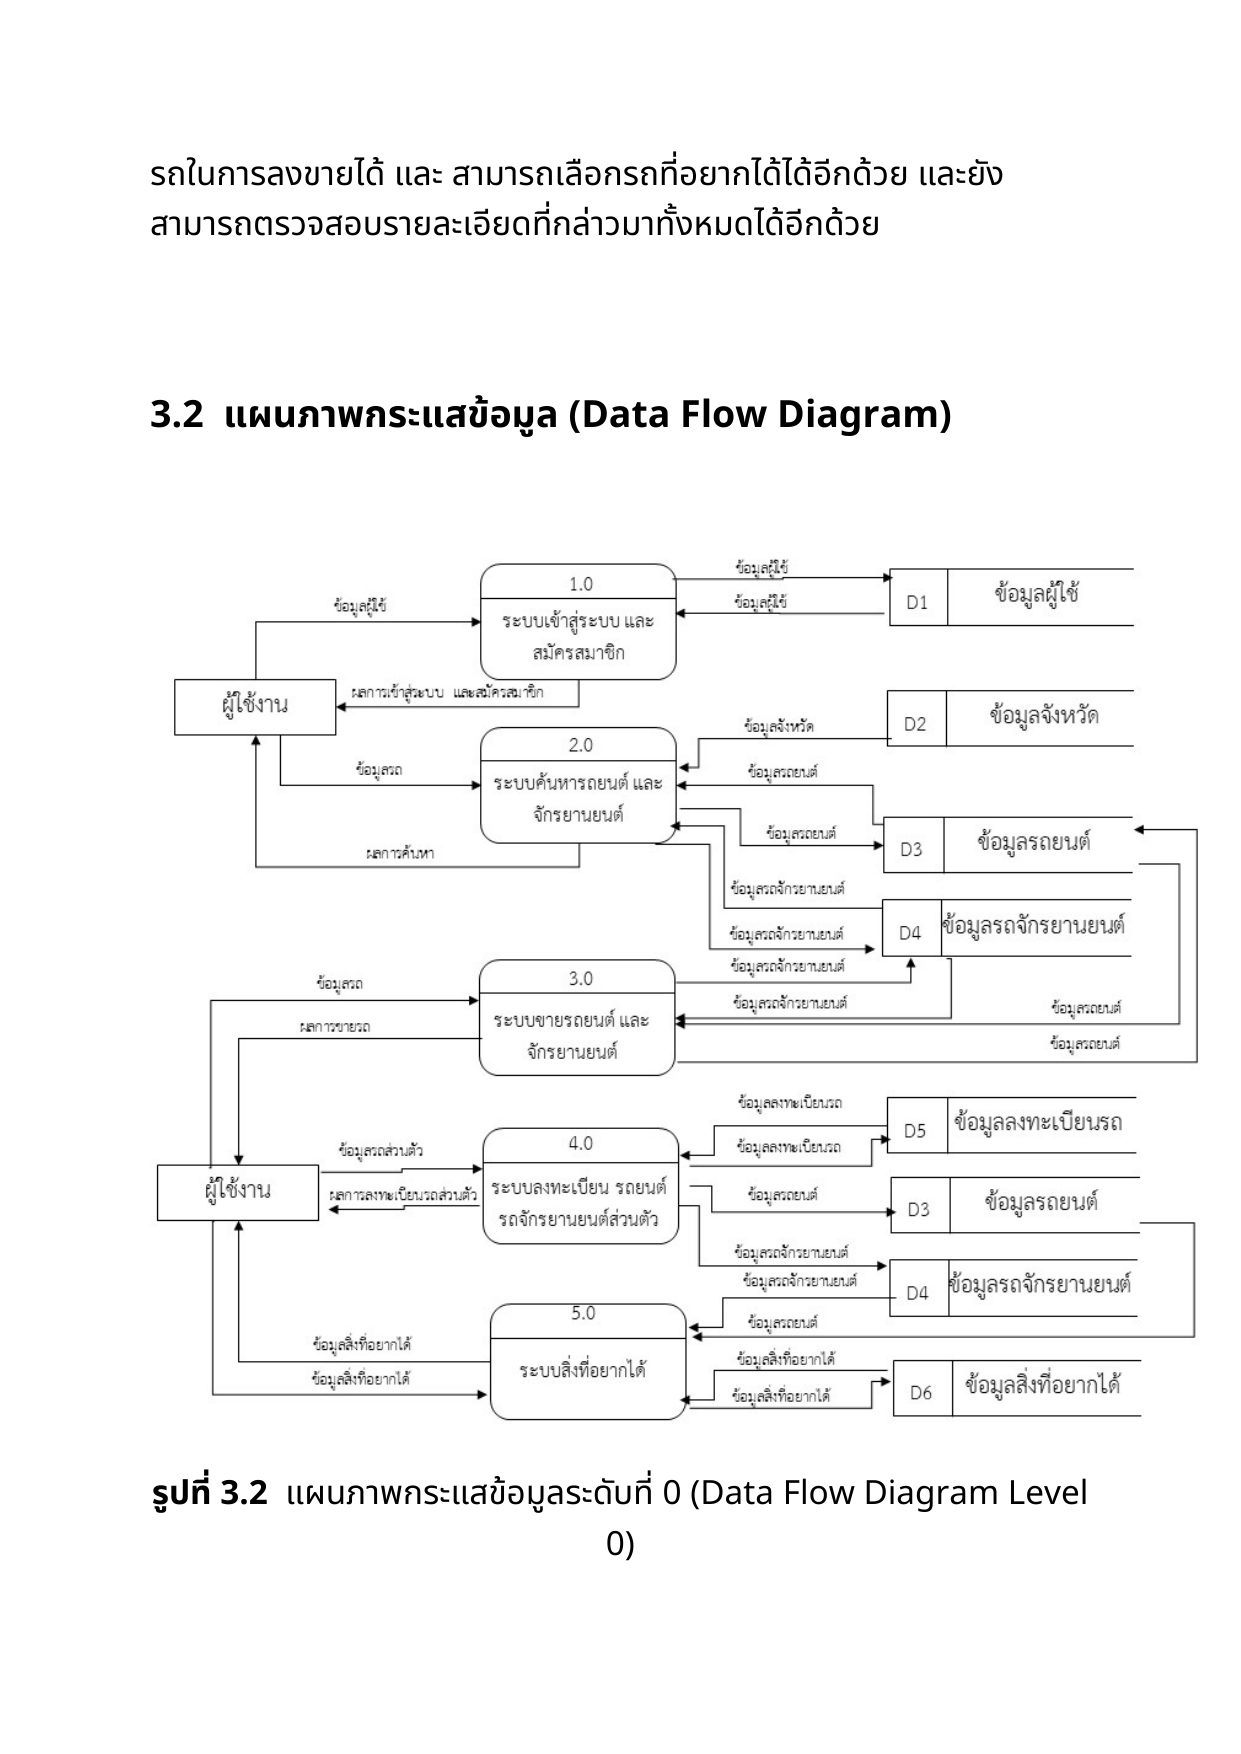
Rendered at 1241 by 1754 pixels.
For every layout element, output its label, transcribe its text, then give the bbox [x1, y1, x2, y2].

list 3.2 แผนภาพกระแสข้อมูล (Data Flow Diagram) [150, 387, 1090, 444]
picture [150, 540, 1207, 1424]
list รูปที่ 3.2 แผนภาพกระแสข้อมูลระดับที่ 0 (Data Flow Diagram Level 0) [150, 1469, 1090, 1565]
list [150, 150, 1090, 251]
